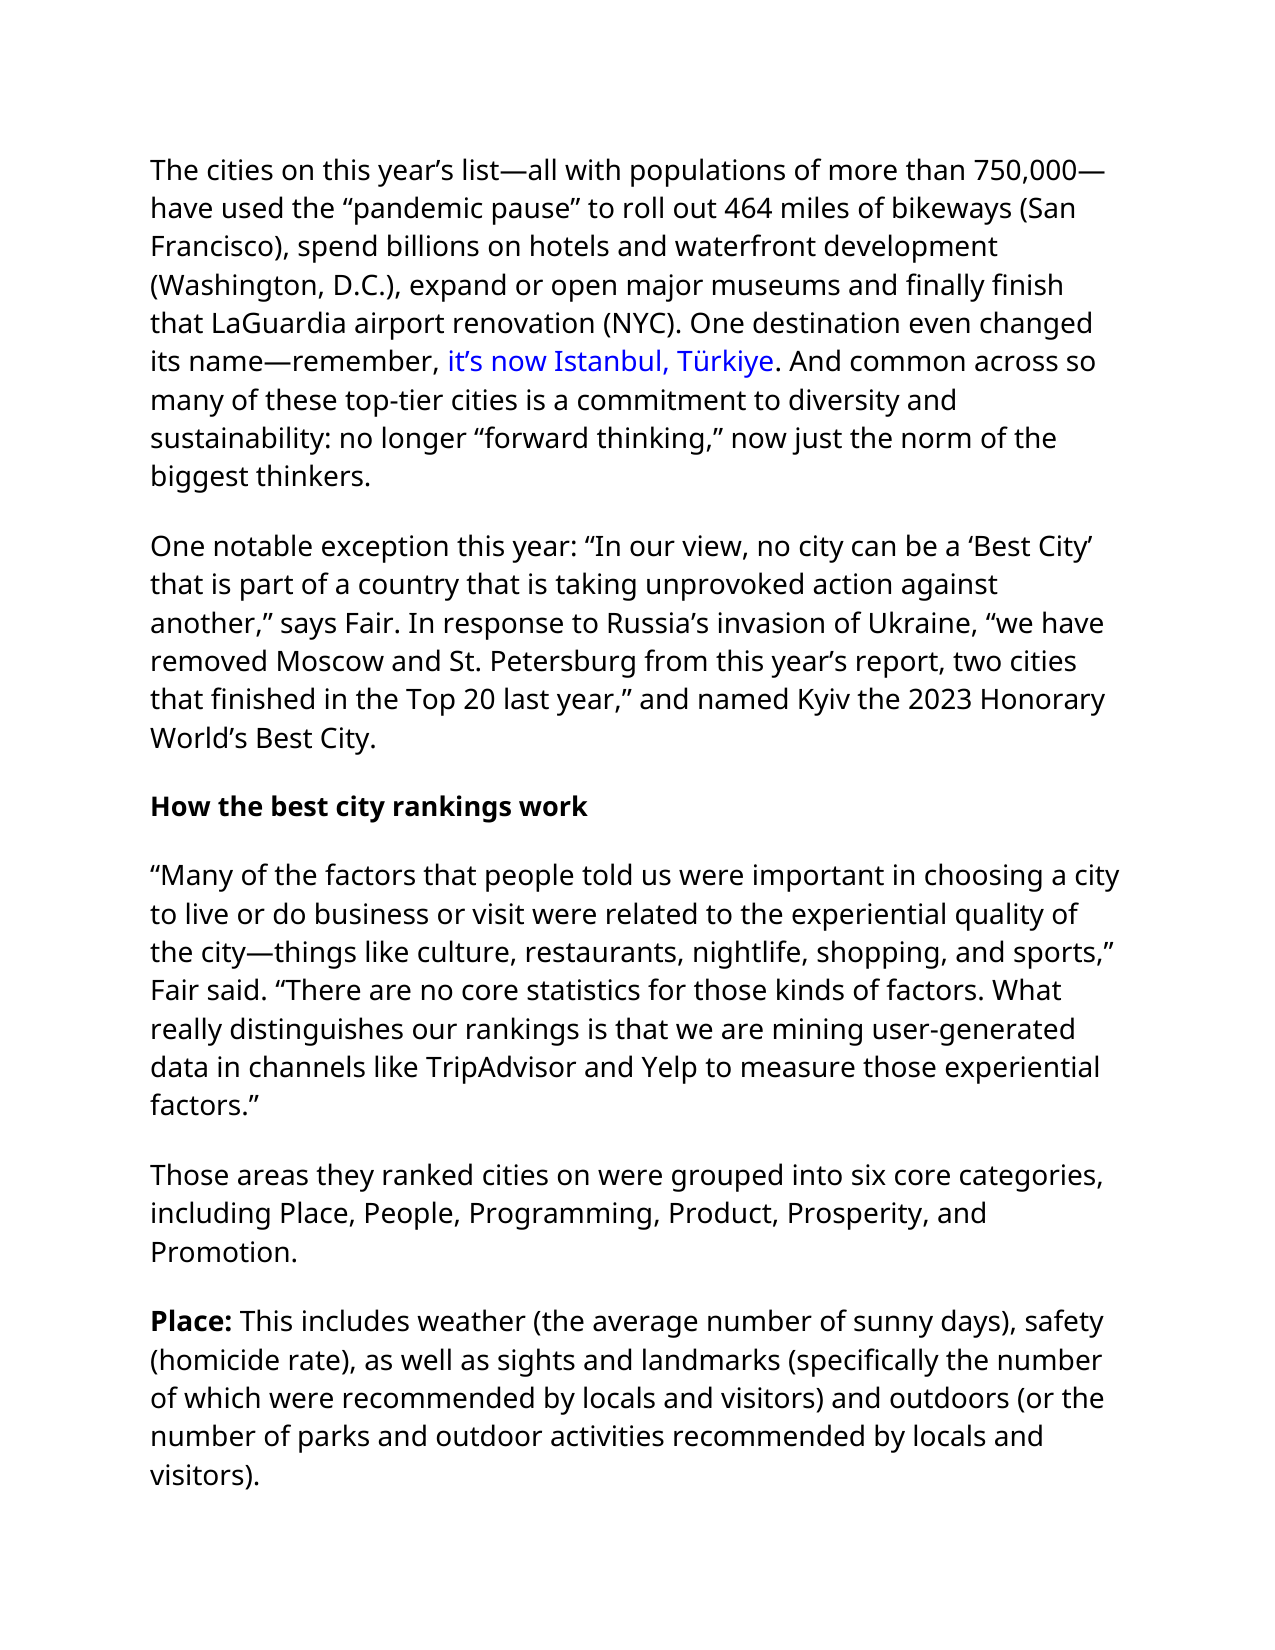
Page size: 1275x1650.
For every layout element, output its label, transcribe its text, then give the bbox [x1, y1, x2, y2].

text Place: This includes weather (the average number of sunny days), safety (homicide rate), as well as sights and landmarks (specifically the number of which were recommended by locals and visitors) and outdoors (or the number of parks and outdoor activities recommended by locals and visitors). [150, 1301, 1125, 1493]
text The cities on this year’s list—all with populations of more than 750,000—have used the “pandemic pause” to roll out 464 miles of bikeways (San Francisco), spend billions on hotels and waterfront development (Washington, D.C.), expand or open major museums and finally finish that LaGuardia airport renovation (NYC). One destination even changed its name—remember, it’s now Istanbul, Türkiye. And common across so many of these top-tier cities is a commitment to diversity and sustainability: no longer “forward thinking,” now just the norm of the biggest thinkers. [150, 150, 1125, 495]
text Those areas they ranked cities on were grouped into six core categories, including Place, People, Programming, Product, Prosperity, and Promotion. [150, 1155, 1125, 1270]
text “Many of the factors that people told us were important in choosing a city to live or do business or visit were related to the experiential quality of the city—things like culture, restaurants, nightlife, shopping, and sports,” Fair said. “There are no core statistics for those kinds of factors. What really distinguishes our rankings is that we are mining user-generated data in channels like TripAdvisor and Yelp to measure those experiential factors.” [150, 856, 1125, 1124]
subtitle How the best city rankings work [150, 787, 1125, 824]
text One notable exception this year: “In our view, no city can be a ‘Best City’ that is part of a country that is taking unprovoked action against another,” says Fair. In response to Russia’s invasion of Ukraine, “we have removed Moscow and St. Petersburg from this year’s report, two cities that finished in the Top 20 last year,” and named Kyiv the 2023 Honorary World’s Best City. [150, 526, 1125, 756]
